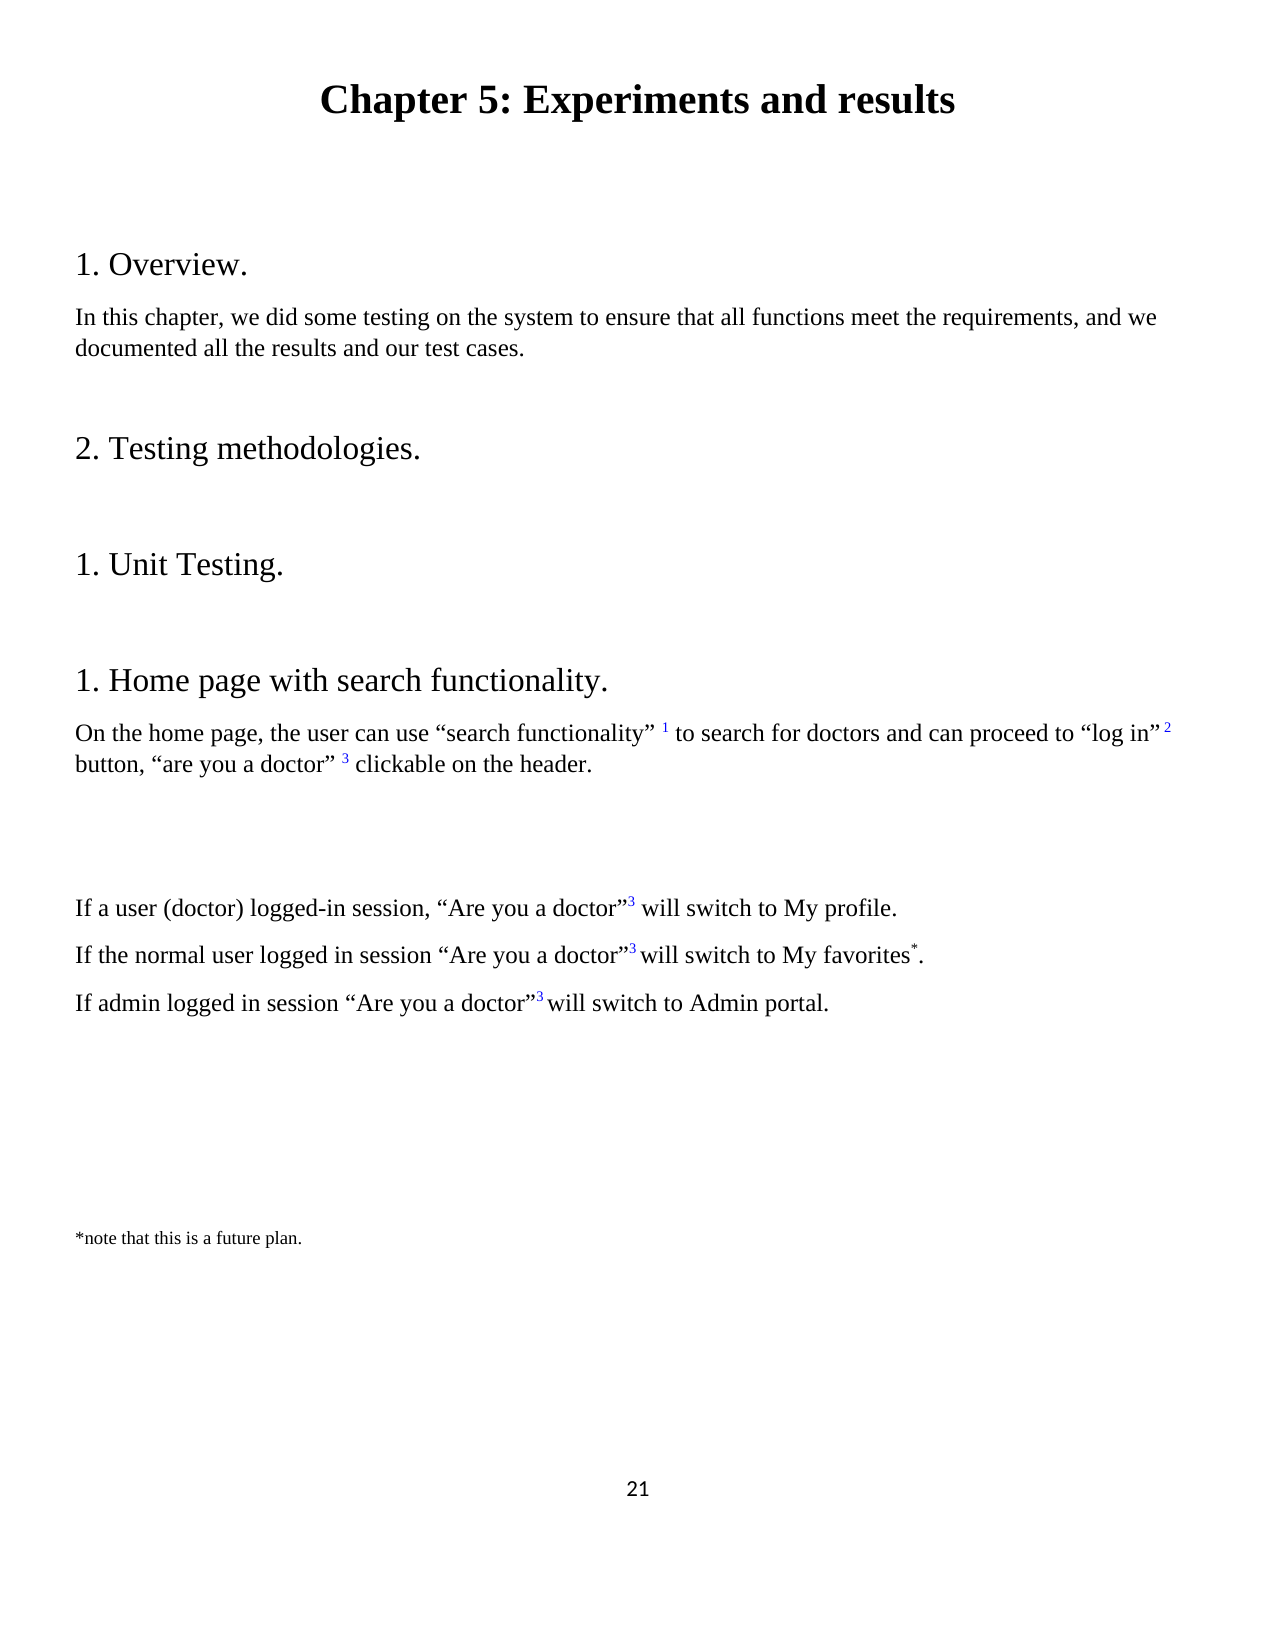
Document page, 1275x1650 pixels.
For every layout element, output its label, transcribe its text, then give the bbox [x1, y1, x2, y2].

text 1. Unit Testing. [75, 544, 1200, 583]
text 1. Home page with search functionality. [75, 660, 1200, 699]
text *note that this is a future plan. [75, 1227, 1200, 1248]
text If admin logged in session “Are you a doctor”3 will switch to Admin portal. [75, 988, 1200, 1017]
text On the home page, the user can use “search functionality” 1 to search for doctors and can proceed to “log in” 2 button, “are you a doctor” 3 clickable on the header. [75, 718, 1200, 778]
text In this chapter, we did some testing on the system to ensure that all functions meet the requirements, and we documented all the results and our test cases. [75, 302, 1200, 362]
text 1. Overview. [75, 244, 1200, 282]
text If the normal user logged in session “Are you a doctor”3 will switch to My favorites*. [75, 940, 1200, 969]
text Chapter 5: Experiments and results [75, 75, 1200, 123]
text 2. Testing methodologies. [75, 428, 1200, 467]
text If a user (doctor) logged-in session, “Are you a doctor”3 will switch to My profile. [75, 893, 1200, 921]
